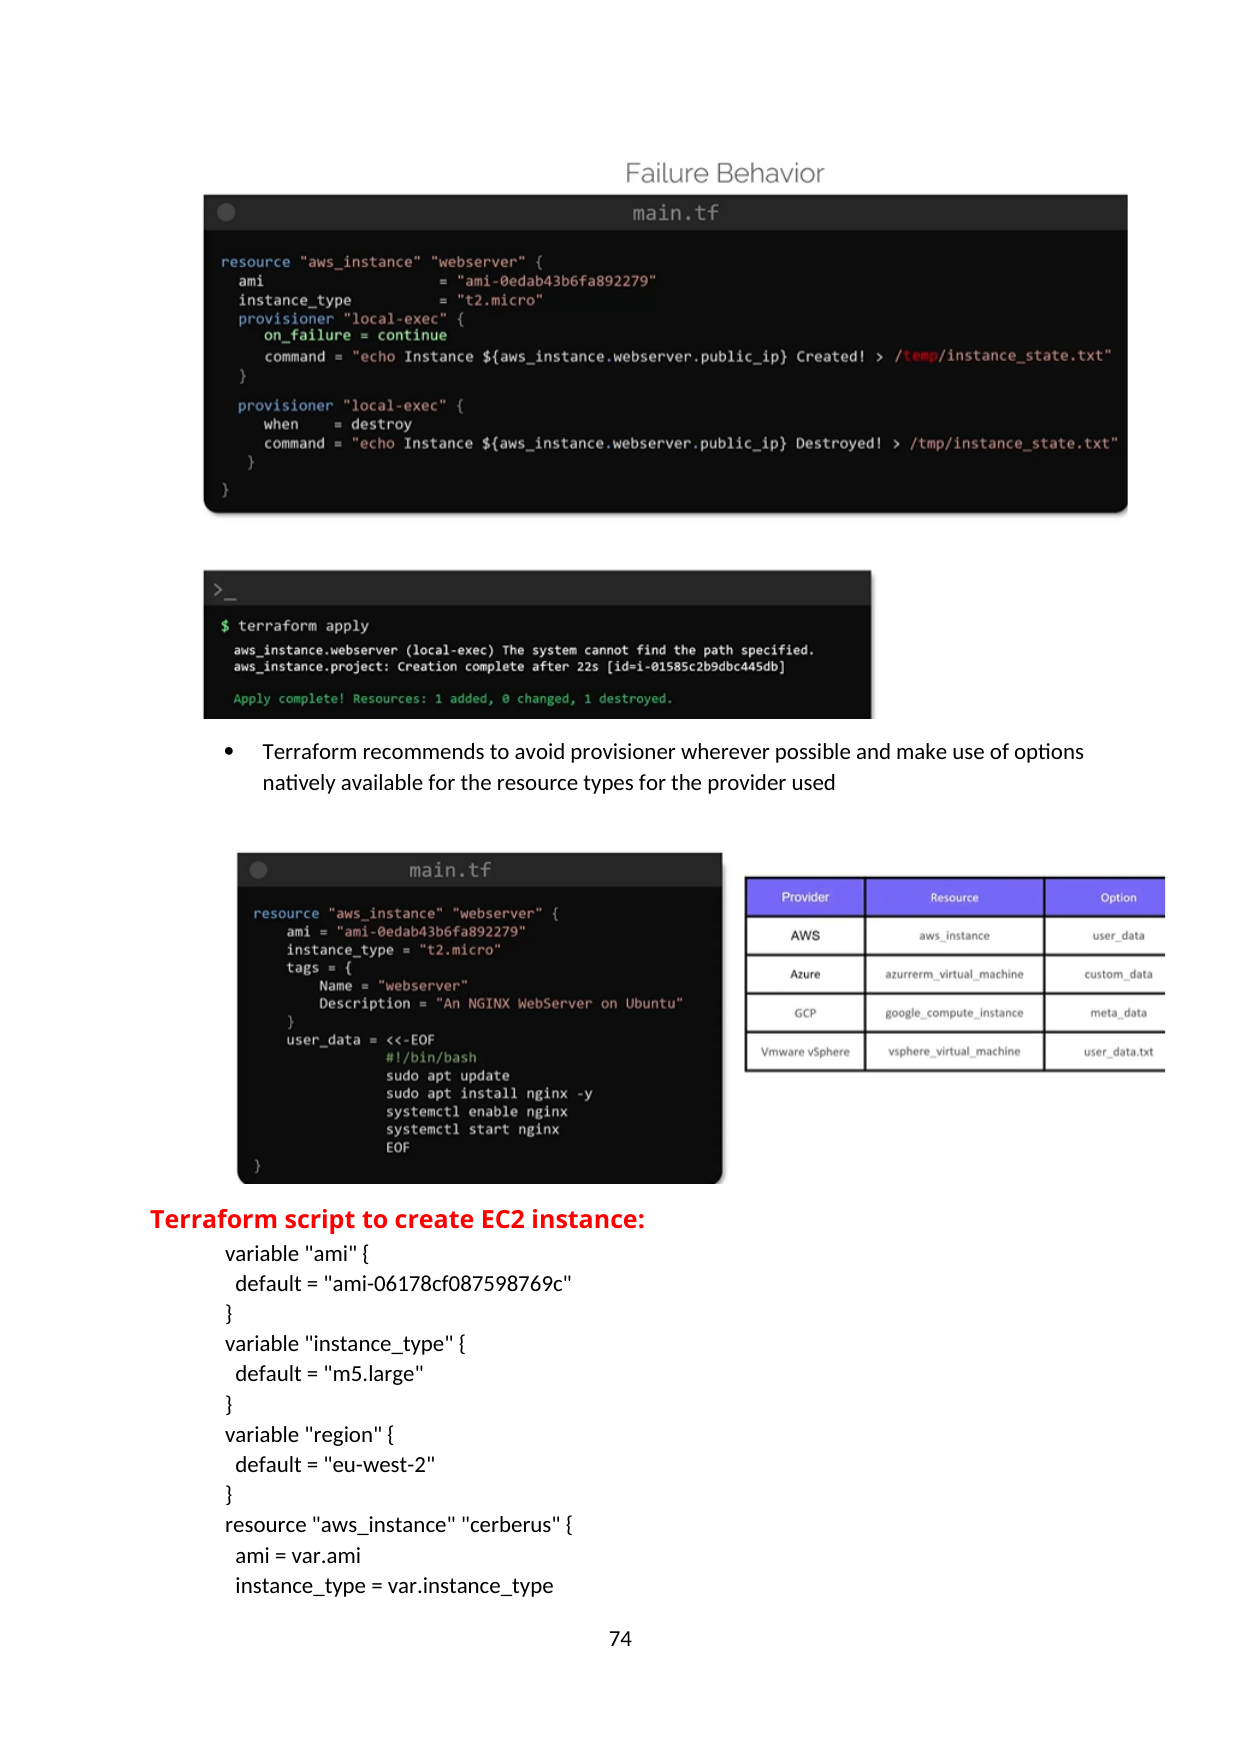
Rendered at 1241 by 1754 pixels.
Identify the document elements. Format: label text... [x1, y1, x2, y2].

text ami = var.ami [225, 1541, 1090, 1569]
text } [225, 1299, 1090, 1327]
text } [225, 1480, 1090, 1508]
subtitle Terraform script to create EC2 instance: [150, 1202, 1090, 1236]
text default = "ami-06178cf087598769c" [225, 1269, 1090, 1297]
text resource "aws_instance" "cerberus" { [225, 1511, 1090, 1539]
text default = "eu-west-2" [225, 1450, 1090, 1478]
text variable "region" { [225, 1420, 1090, 1448]
list Terraform recommends to avoid provisioner wherever possible and make use of options natively available for the resource types for the provider used [225, 737, 1090, 796]
picture [187, 150, 1128, 719]
text variable "ami" { [225, 1239, 1090, 1267]
picture [225, 814, 1166, 1184]
text default = "m5.large" [225, 1359, 1090, 1388]
text variable "instance_type" { [225, 1329, 1090, 1357]
text } [225, 1390, 1090, 1418]
text instance_type = var.instance_type [225, 1571, 1090, 1599]
